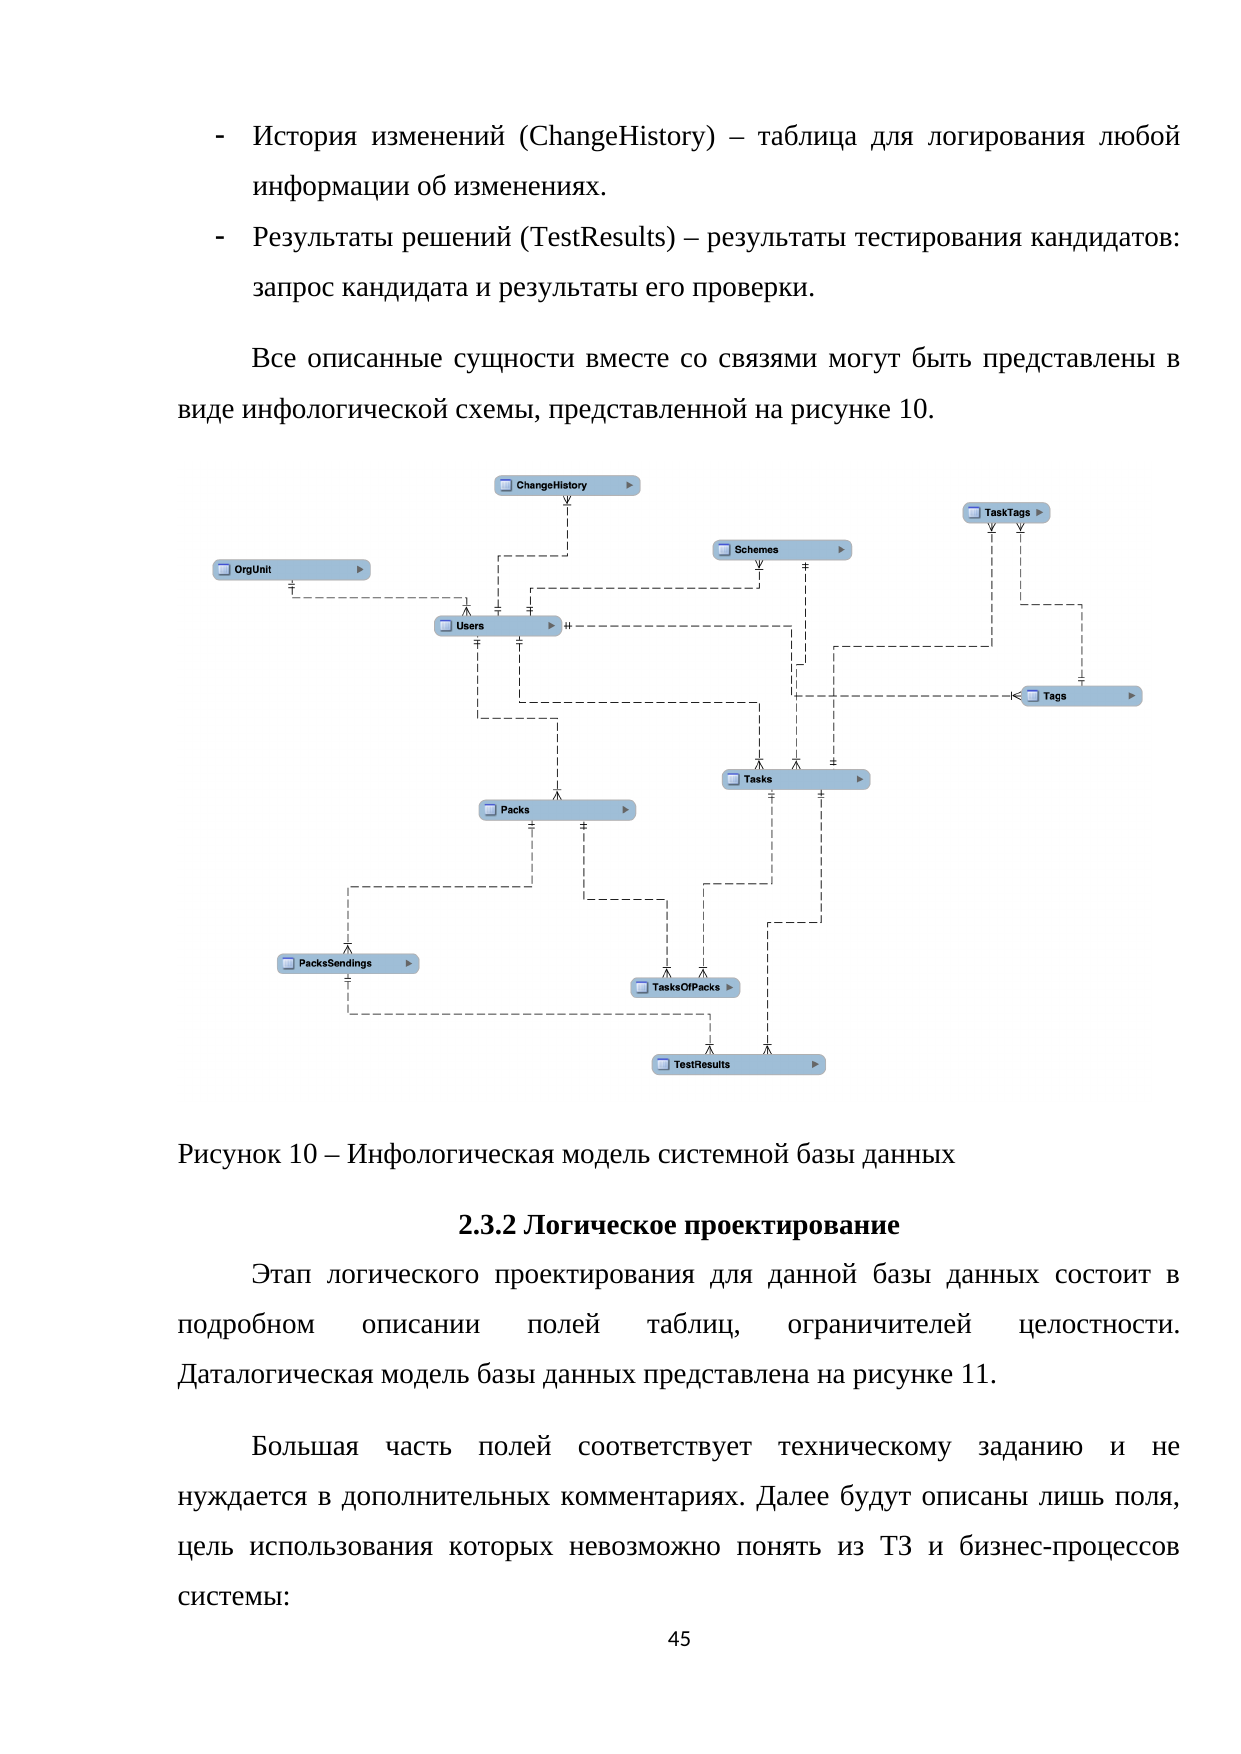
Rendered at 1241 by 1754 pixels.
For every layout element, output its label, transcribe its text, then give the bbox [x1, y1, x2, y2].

text Рисунок 10 – Инфологическая модель системной базы данных [177, 1136, 1181, 1169]
picture [177, 461, 1152, 1102]
list История изменений (ChangeHistory) – таблица для логирования любой информации об изменениях. [215, 118, 1181, 202]
text Этап логического проектирования для данной базы данных состоит в подробном описании полей таблиц, ограничителей целостности. Даталогическая модель базы данных представлена на рисунке 11. [177, 1256, 1181, 1390]
text Все описанные сущности вместе со связями могут быть представлены в виде инфологической схемы, представленной на рисунке 10. [177, 340, 1181, 424]
text Большая часть полей соответствует техническому заданию и не нуждается в дополнительных комментариях. Далее будут описаны лишь поля, цель использования которых невозможно понять из ТЗ и бизнес-процессов системы: [177, 1428, 1181, 1612]
subtitle 2.3.2 Логическое проектирование [177, 1207, 1181, 1241]
list Результаты решений (TestResults) – результаты тестирования кандидатов: запрос кандидата и результаты его проверки. [215, 219, 1181, 303]
